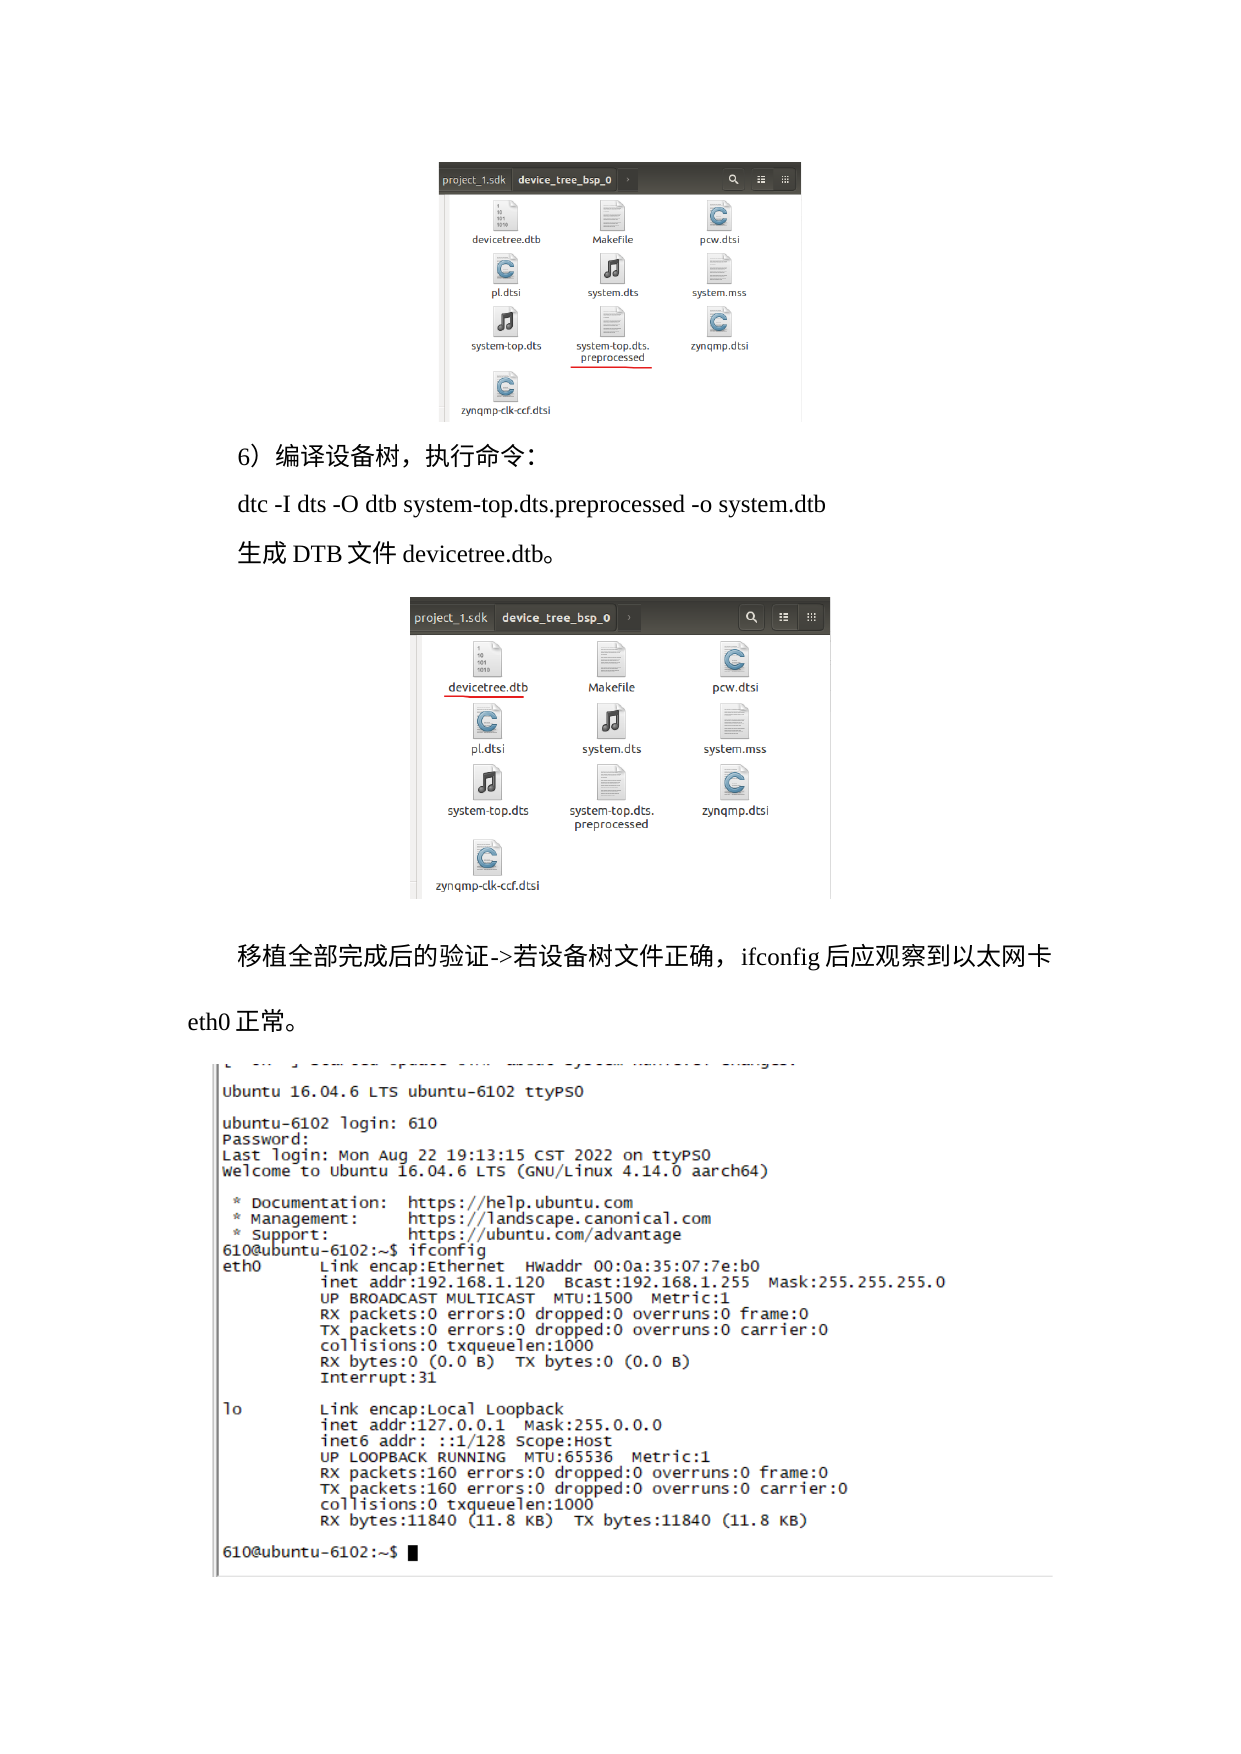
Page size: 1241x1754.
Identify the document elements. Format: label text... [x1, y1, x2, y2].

text dtc -I dts -O dtb system-top.dts.preprocessed -o system.dtb [187, 487, 1053, 519]
text 6）编译设备树，执行命令： [187, 422, 1053, 487]
picture [410, 597, 831, 899]
text 生成DTB文件devicetree.dtb。 [187, 519, 1053, 584]
picture [187, 1064, 1053, 1577]
picture [438, 162, 802, 422]
text 移植全部完成后的验证->若设备树文件正确，ifconfig后应观察到以太网卡eth0正常。 [187, 922, 1053, 1052]
